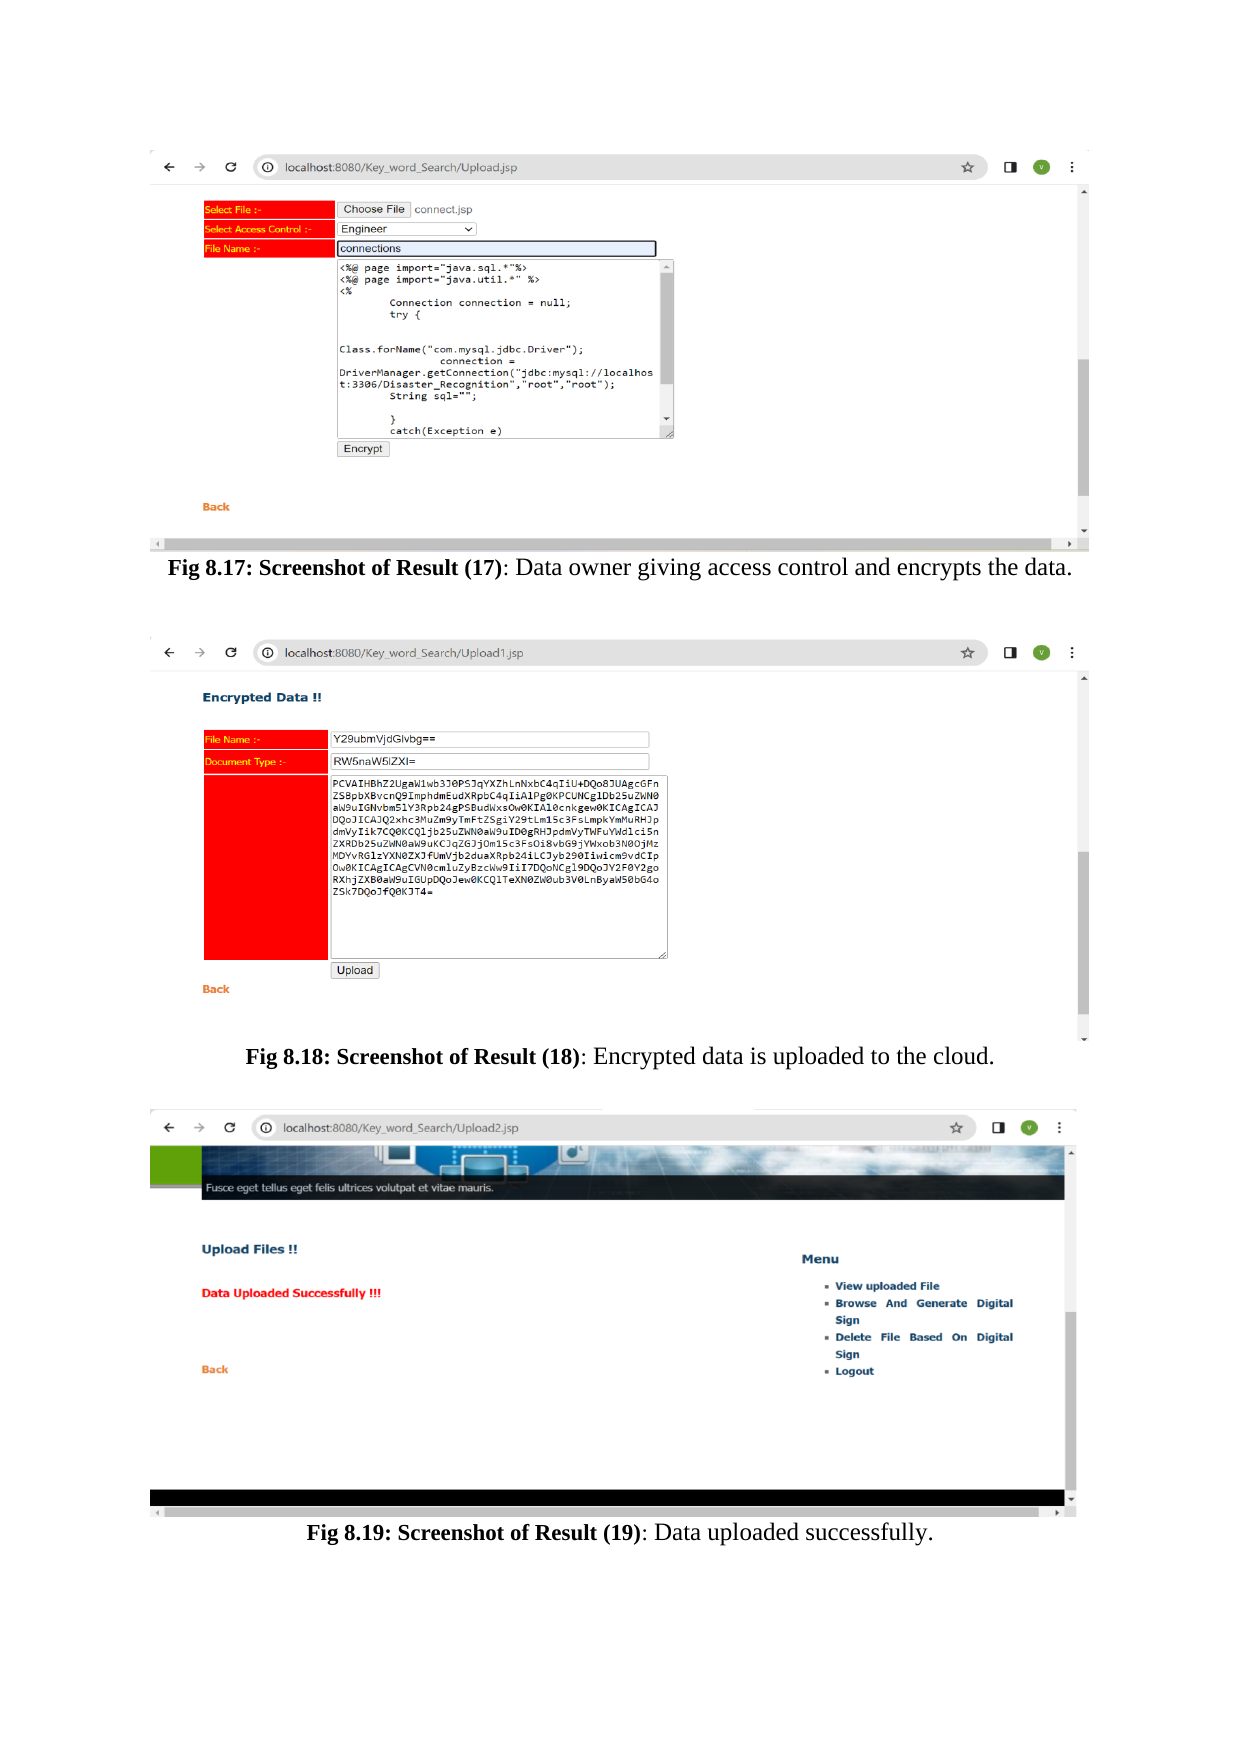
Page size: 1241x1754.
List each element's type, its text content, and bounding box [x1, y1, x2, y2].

text Fig 8.18: Screenshot of Result (18): Encrypted data is uploaded to the cloud. [150, 1041, 1090, 1070]
picture [150, 1109, 1077, 1517]
text Fig 8.19: Screenshot of Result (19): Data uploaded successfully. [150, 1517, 1090, 1546]
picture [150, 637, 1089, 1041]
text Fig 8.17: Screenshot of Result (17): Data owner giving access control and encrypts the data. [150, 552, 1090, 580]
picture [150, 150, 1089, 552]
